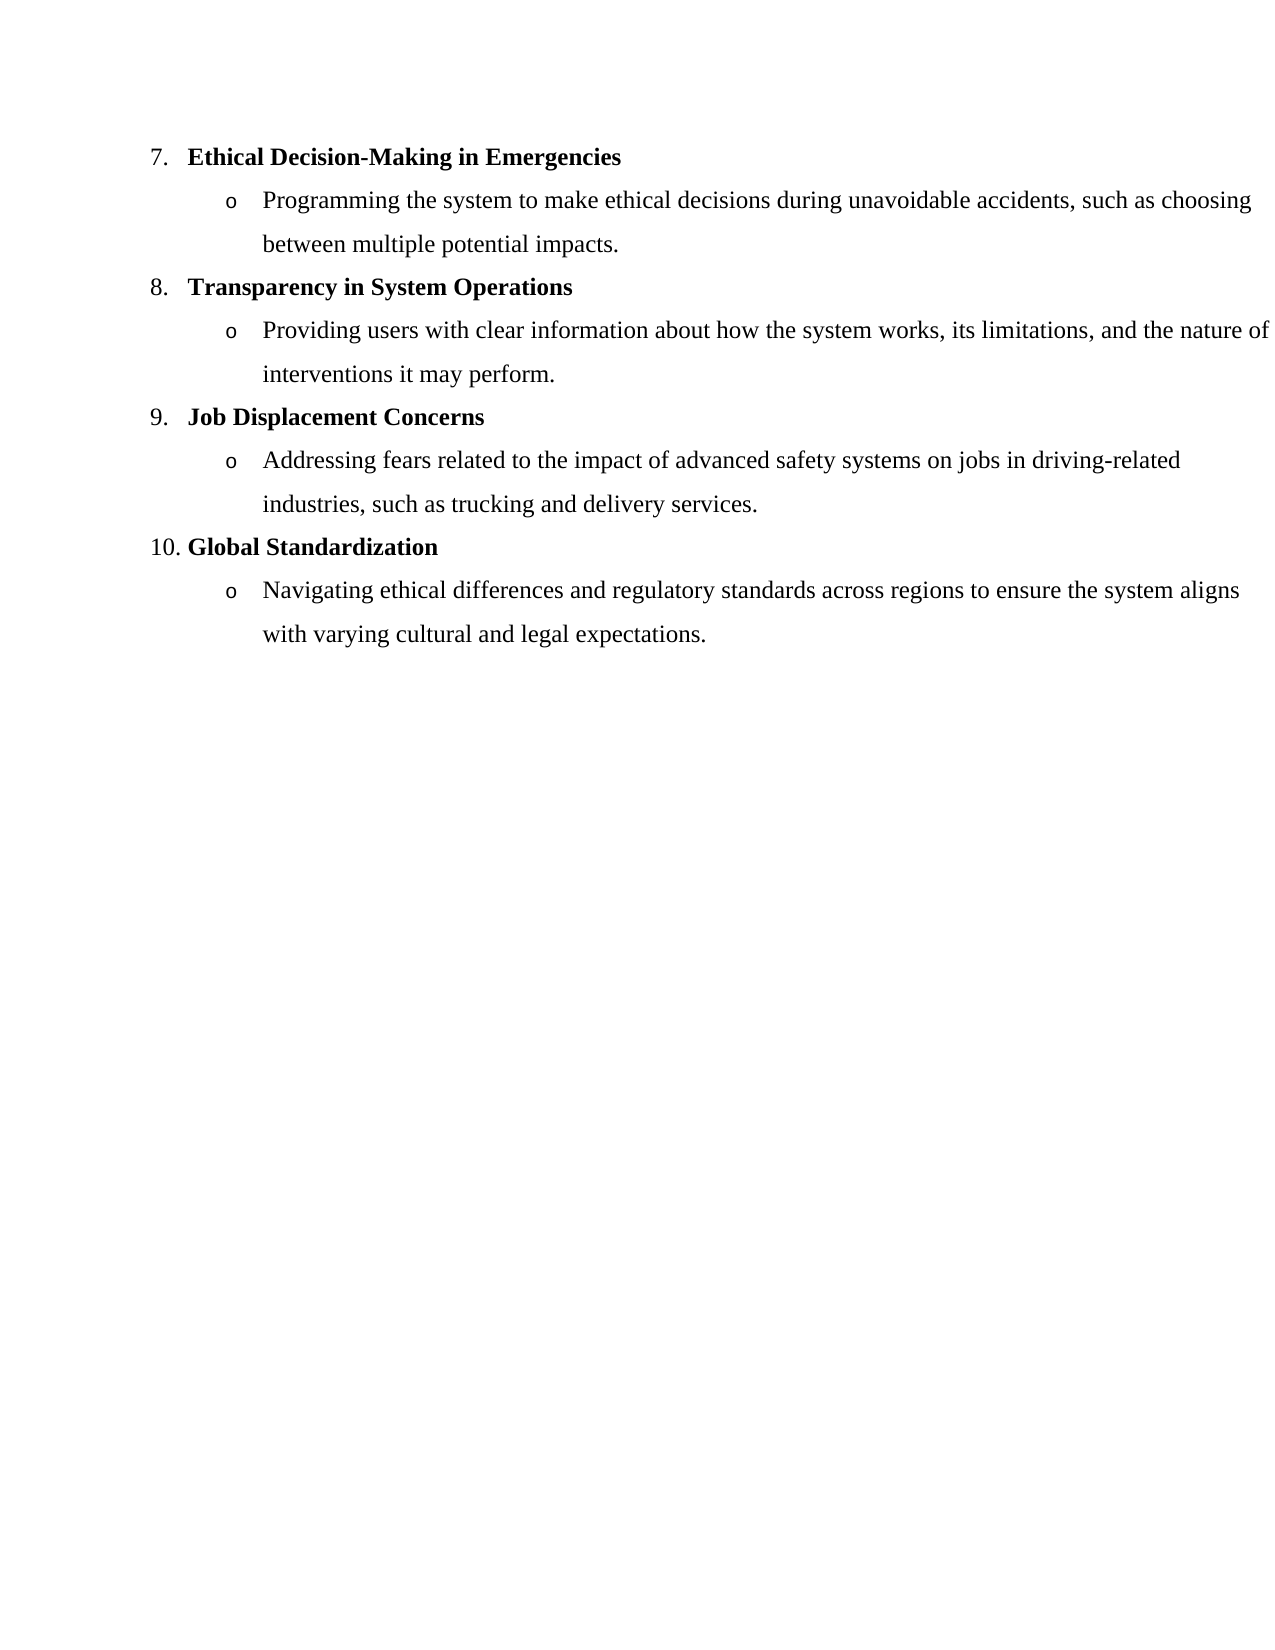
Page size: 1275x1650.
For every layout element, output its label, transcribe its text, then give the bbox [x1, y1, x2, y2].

list Programming the system to make ethical decisions during unavoidable accidents, such as choosing between multiple potential impacts. [225, 185, 1275, 257]
list Navigating ethical differences and regulatory standards across regions to ensure the system aligns with varying cultural and legal expectations. [225, 575, 1275, 648]
list Job Displacement Concerns [150, 402, 1275, 431]
list Transparency in System Operations [150, 272, 1275, 301]
list Addressing fears related to the impact of advanced safety systems on jobs in driving-related industries, such as trucking and delivery services. [225, 445, 1275, 518]
list Ethical Decision-Making in Emergencies [150, 142, 1275, 170]
list Global Standardization [150, 532, 1275, 561]
list Providing users with clear information about how the system works, its limitations, and the nature of interventions it may perform. [225, 315, 1275, 388]
